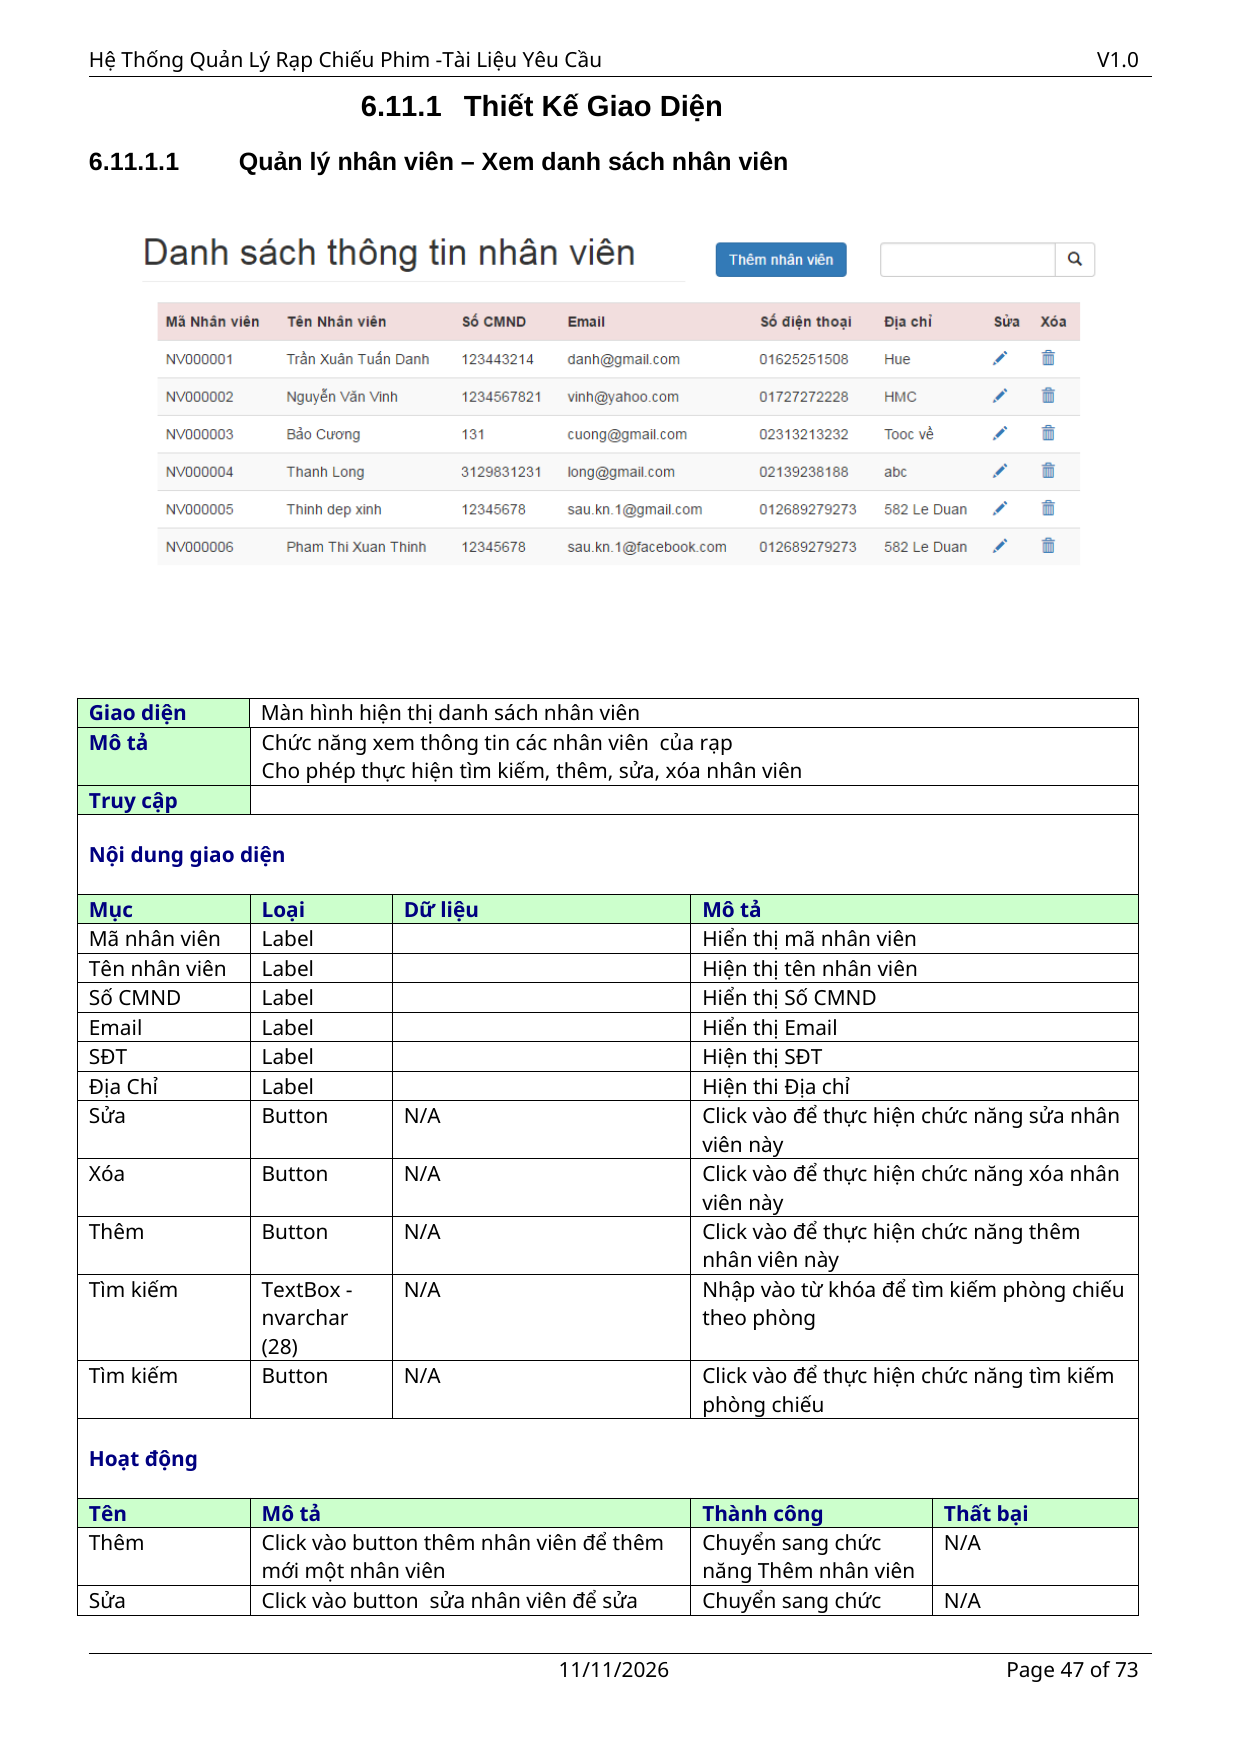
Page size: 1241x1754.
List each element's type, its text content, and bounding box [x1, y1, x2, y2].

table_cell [691, 1586, 932, 1614]
table_cell Xóa [78, 1159, 250, 1216]
table_cell Thất bại [933, 1499, 1138, 1527]
table_cell [393, 1072, 690, 1100]
table_header Giao diện [78, 699, 249, 727]
table_cell N/A [933, 1586, 1138, 1614]
table_cell Click vào button thêm nhân viên để thêm mới một nhân viên [251, 1528, 690, 1585]
table_cell Click vào để thực hiện chức năng thêm nhân viên này [691, 1217, 1138, 1274]
table_cell Sửa [78, 1586, 250, 1614]
table_cell Label [251, 1072, 392, 1100]
table_cell N/A [393, 1217, 690, 1274]
table_cell Hiển thị Email [691, 1013, 1138, 1041]
table_cell [393, 954, 690, 982]
table_cell Nhập vào từ khóa để tìm kiếm phòng chiếu theo phòng [691, 1275, 1138, 1360]
table_cell [393, 1042, 690, 1071]
table_cell Chuyển sang chức năng Thêm nhân viên [691, 1528, 932, 1585]
table_cell Label [251, 1042, 392, 1071]
table_cell Hiện thị tên nhân viên [691, 954, 1138, 982]
table_cell Thêm [78, 1528, 250, 1585]
table_cell Label [251, 954, 392, 982]
table_cell Email [78, 1013, 250, 1041]
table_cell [251, 1586, 690, 1614]
table_cell Label [251, 983, 392, 1012]
table_cell Chức năng xem thông tin các nhân viên của rạp Cho phép thực hiện tìm kiếm, thêm, sửa, xóa nhân viên [251, 728, 1138, 785]
table_cell Tên [78, 1499, 250, 1527]
table_cell N/A [393, 1275, 690, 1360]
table_cell Dữ liệu [393, 895, 690, 923]
table_cell Click vào để thực hiện chức năng tìm kiếm phòng chiếu [691, 1361, 1138, 1418]
table_cell Địa Chỉ [78, 1072, 250, 1100]
table_cell Label [251, 924, 392, 953]
table_cell Hoạt động [78, 1419, 1138, 1498]
table_cell Tên nhân viên [78, 954, 250, 982]
table_cell Hiện thi Địa chỉ [691, 1072, 1138, 1100]
table_cell Button [251, 1159, 392, 1216]
table_cell Mục [78, 895, 250, 923]
table_cell Mô tả [251, 1499, 690, 1527]
table_cell [393, 983, 690, 1012]
table_header Màn hình hiện thị danh sách nhân viên [250, 699, 1138, 727]
table_cell Button [251, 1217, 392, 1274]
subtitle Thiết Kế Giao Diện [361, 89, 1152, 122]
table_cell Mô tả [691, 895, 1138, 923]
table_cell Hiện thị SĐT [691, 1042, 1138, 1071]
subtitle Quản lý nhân viên – Xem danh sách nhân viên [89, 147, 1152, 176]
table_cell Số CMND [78, 983, 250, 1012]
table_cell Label [251, 1013, 392, 1041]
table_cell SĐT [78, 1042, 250, 1071]
table_cell Loại [251, 895, 392, 923]
table_cell Nội dung giao diện [78, 815, 1138, 894]
table_cell TextBox - nvarchar (28) [251, 1275, 392, 1360]
table_cell Hiển thị mã nhân viên [691, 924, 1138, 953]
table_cell N/A [393, 1361, 690, 1418]
table_cell Thành công [691, 1499, 932, 1527]
table_cell [393, 1013, 690, 1041]
table_cell N/A [393, 1159, 690, 1216]
table_cell N/A [393, 1101, 690, 1158]
table_cell Tìm kiếm [78, 1361, 250, 1418]
table_cell Button [251, 1361, 392, 1418]
table_cell N/A [933, 1528, 1138, 1585]
table_cell Click vào để thực hiện chức năng xóa nhân viên này [691, 1159, 1138, 1216]
table_cell [251, 786, 1138, 814]
picture [99, 201, 1141, 673]
table_cell Mã nhân viên [78, 924, 250, 953]
table_cell Click vào để thực hiện chức năng sửa nhân viên này [691, 1101, 1138, 1158]
table_cell Mô tả [78, 728, 250, 785]
table_cell Thêm [78, 1217, 250, 1274]
table_cell [393, 924, 690, 953]
table_cell Sửa [78, 1101, 250, 1158]
table_cell Truy cập [78, 786, 250, 814]
table_cell Button [251, 1101, 392, 1158]
table_cell Tìm kiếm [78, 1275, 250, 1360]
table_cell Hiển thị Số CMND [691, 983, 1138, 1012]
